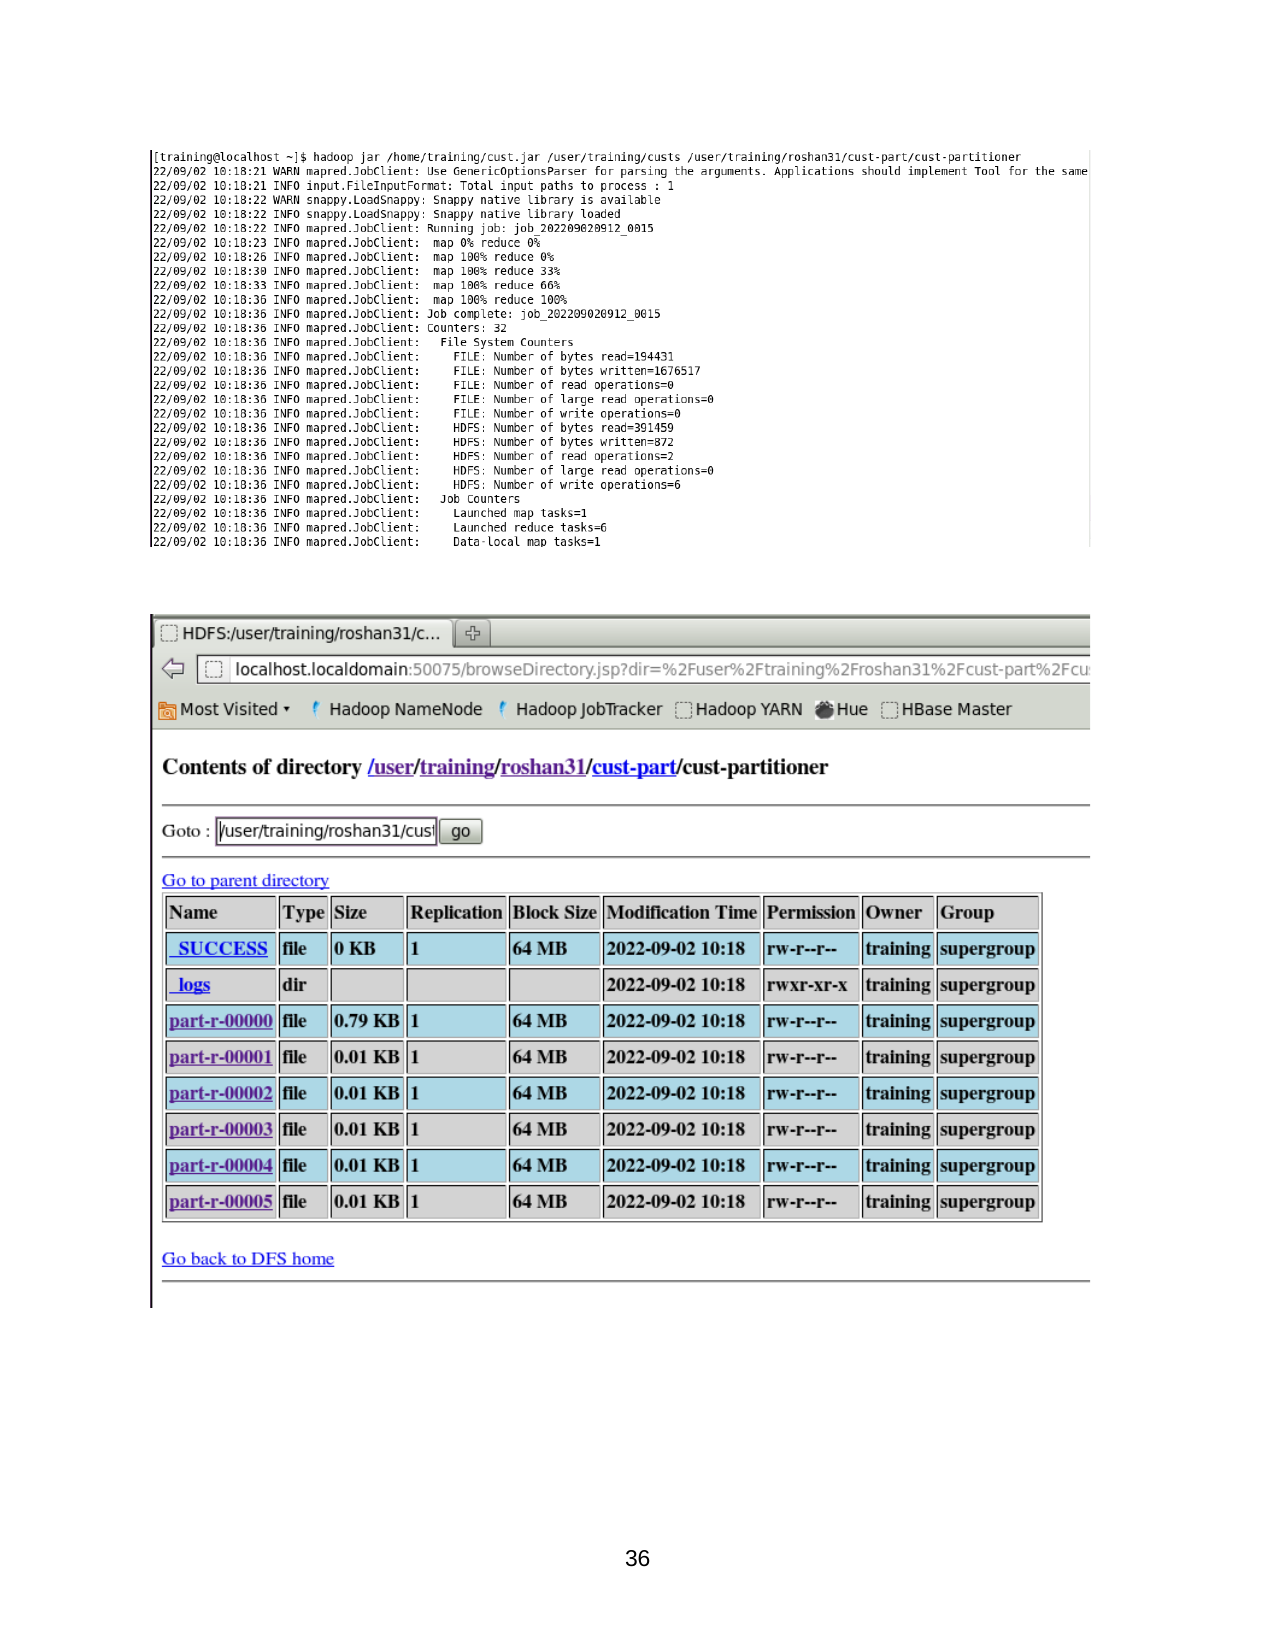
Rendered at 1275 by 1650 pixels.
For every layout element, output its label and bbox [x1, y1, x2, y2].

picture [150, 614, 1091, 1308]
picture [150, 150, 1091, 547]
